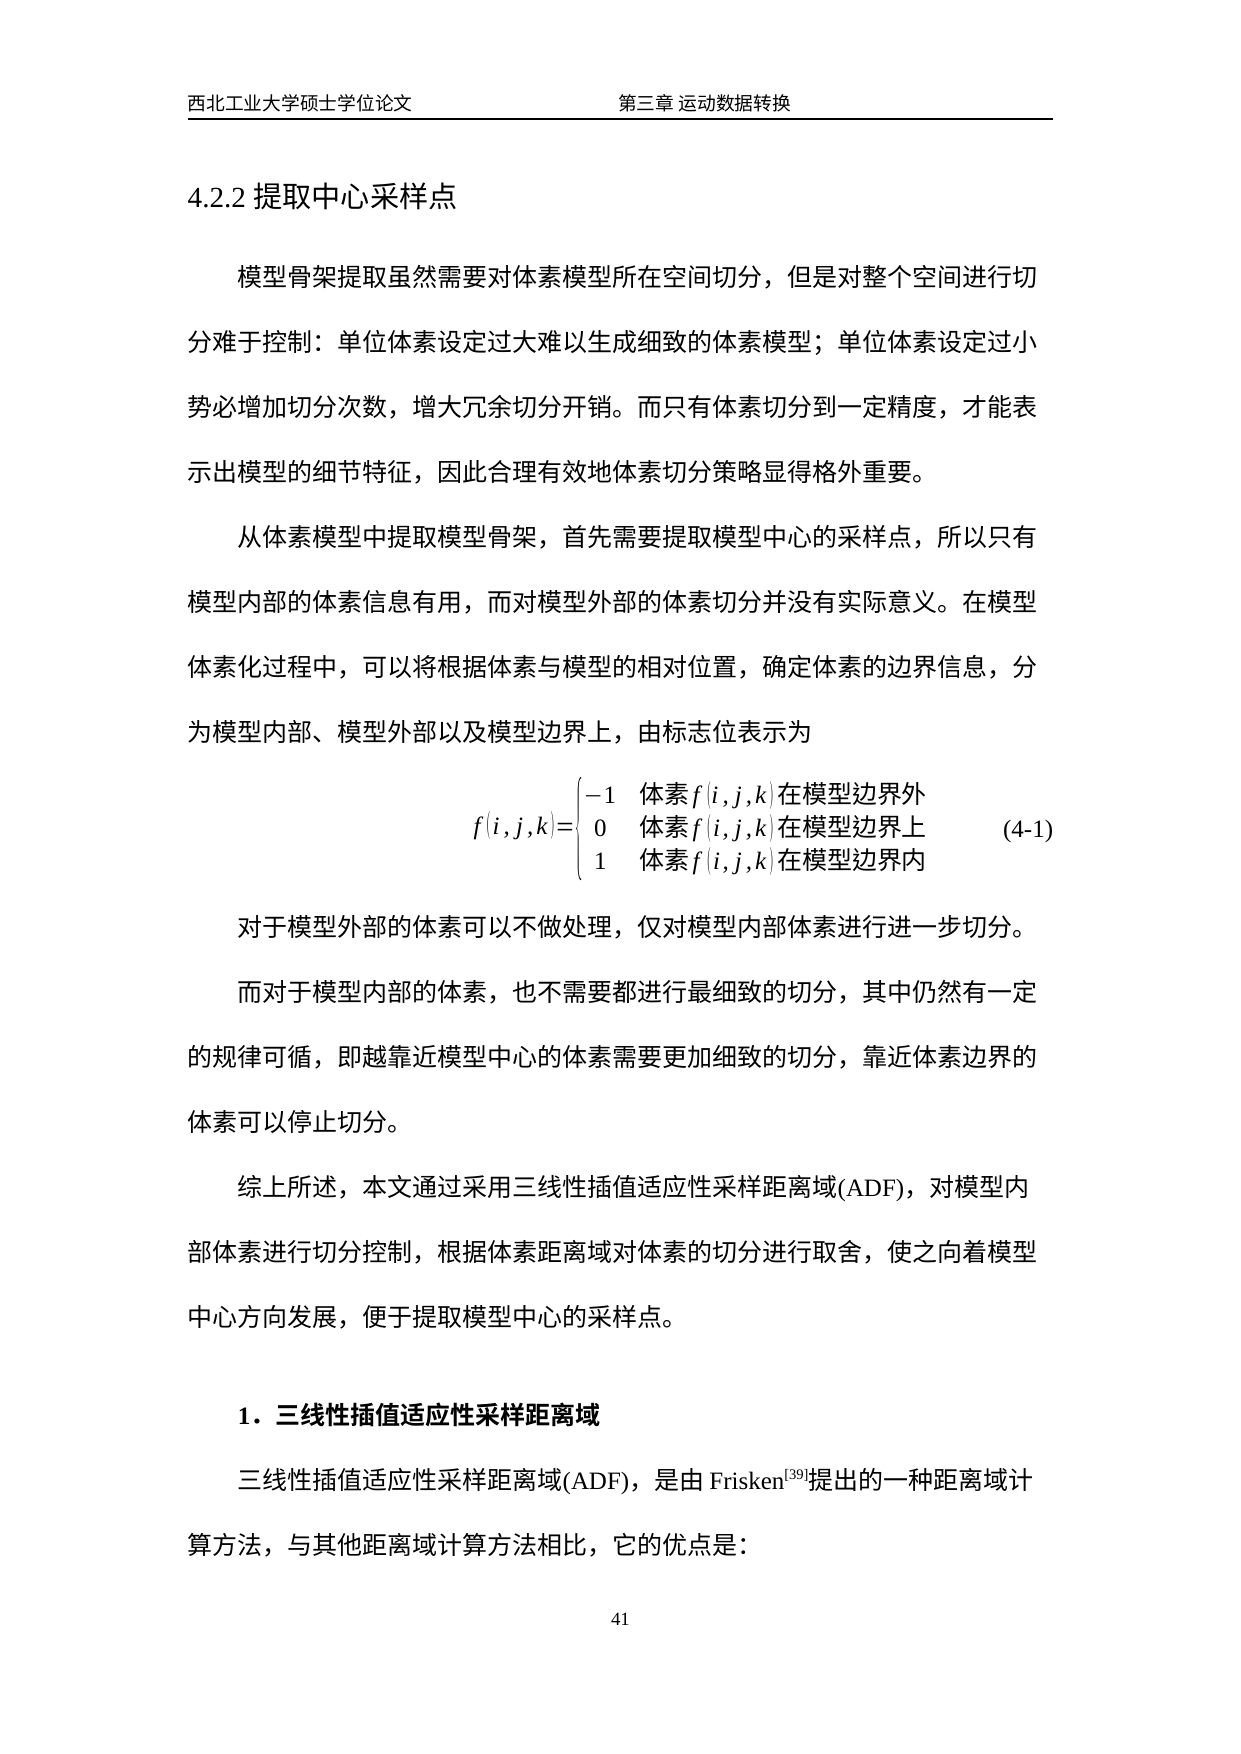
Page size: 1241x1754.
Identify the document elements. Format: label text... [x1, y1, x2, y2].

text 1．三线性插值适应性采样距离域 [187, 1381, 1053, 1446]
text (4-1) [187, 763, 1053, 893]
subtitle 4.2.2 提取中心采样点 [187, 162, 1053, 227]
text 从体素模型中提取模型骨架，首先需要提取模型中心的采样点，所以只有模型内部的体素信息有用，而对模型外部的体素切分并没有实际意义。在模型体素化过程中，可以将根据体素与模型的相对位置，确定体素的边界信息，分为模型内部、模型外部以及模型边界上，由标志位表示为 [187, 503, 1053, 763]
text 而对于模型内部的体素，也不需要都进行最细致的切分，其中仍然有一定的规律可循，即越靠近模型中心的体素需要更加细致的切分，靠近体素边界的体素可以停止切分。 [187, 958, 1053, 1153]
text 三线性插值适应性采样距离域(ADF)，是由Frisken[39]提出的一种距离域计算方法，与其他距离域计算方法相比，它的优点是： [187, 1446, 1053, 1576]
text 模型骨架提取虽然需要对体素模型所在空间切分，但是对整个空间进行切分难于控制：单位体素设定过大难以生成细致的体素模型；单位体素设定过小势必增加切分次数，增大冗余切分开销。而只有体素切分到一定精度，才能表示出模型的细节特征，因此合理有效地体素切分策略显得格外重要。 [187, 243, 1053, 503]
text 综上所述，本文通过采用三线性插值适应性采样距离域(ADF)，对模型内部体素进行切分控制，根据体素距离域对体素的切分进行取舍，使之向着模型中心方向发展，便于提取模型中心的采样点。 [187, 1153, 1053, 1348]
text 对于模型外部的体素可以不做处理，仅对模型内部体素进行进一步切分。 [187, 893, 1053, 958]
